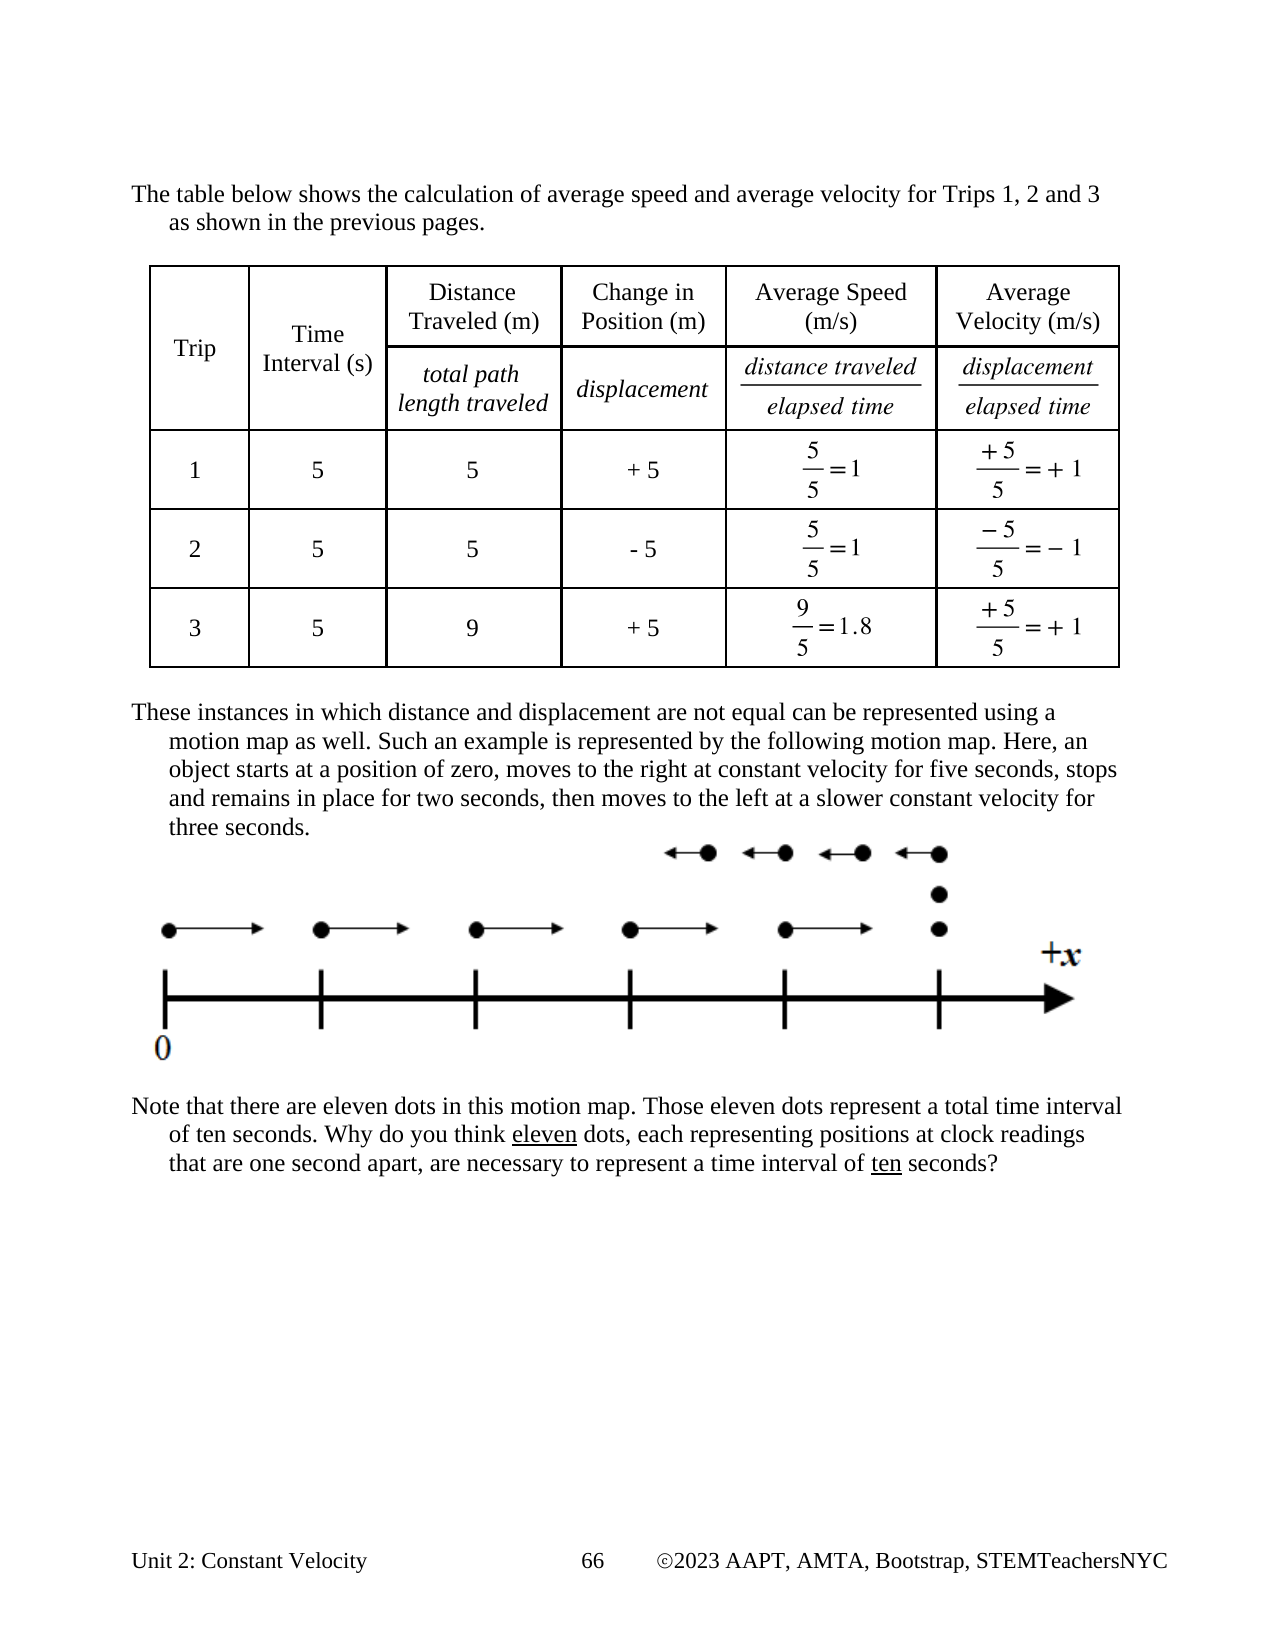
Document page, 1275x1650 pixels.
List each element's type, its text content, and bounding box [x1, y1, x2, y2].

table_cell [727, 510, 935, 587]
table_header Change in Position (m) [563, 267, 725, 345]
picture [790, 599, 872, 656]
table_cell [727, 431, 935, 508]
table_cell + 5 [563, 431, 725, 508]
picture [131, 840, 1107, 1091]
table_header Time Interval (s) [250, 267, 385, 429]
table_header Trip [151, 267, 248, 429]
picture [974, 599, 1083, 656]
picture [974, 520, 1083, 577]
table_header Average Speed (m/s) [727, 267, 935, 345]
table_cell [938, 589, 1118, 666]
table_cell [727, 348, 935, 429]
table_cell [938, 348, 1118, 429]
table_cell total path length traveled [388, 348, 560, 429]
table_cell displacement [563, 348, 725, 429]
table_cell 5 [250, 431, 385, 508]
table_header Average Velocity (m/s) [938, 267, 1118, 345]
picture [956, 357, 1100, 419]
table_cell 3 [151, 589, 248, 666]
table_cell 1 [151, 431, 248, 508]
table_cell 5 [388, 510, 560, 587]
table_header Distance Traveled (m) [388, 267, 560, 345]
table_cell 5 [388, 431, 560, 508]
table_cell 9 [388, 589, 560, 666]
table_cell + 5 [563, 589, 725, 666]
picture [738, 357, 924, 419]
picture [800, 441, 862, 498]
table_cell [727, 589, 935, 666]
table_cell 5 [250, 510, 385, 587]
table_cell [938, 510, 1118, 587]
picture [974, 441, 1083, 498]
table_cell [938, 431, 1118, 508]
text The table below shows the calculation of average speed and average velocity for Trips 1, 2 and 3 as shown in the previous pages. [131, 179, 1125, 236]
table_cell 2 [151, 510, 248, 587]
table_cell 5 [250, 589, 385, 666]
text Note that there are eleven dots in this motion map. Those eleven dots represent a total time interval of ten seconds. Why do you think eleven dots, each representing positions at clock readings that are one second apart, are necessary to represent a time interval of ten seconds? [131, 1091, 1125, 1177]
table_cell - 5 [563, 510, 725, 587]
picture [800, 520, 862, 577]
text These instances in which distance and displacement are not equal can be represented using a motion map as well. Such an example is represented by the following motion map. Here, an object starts at a position of zero, moves to the right at constant velocity for five seconds, stops and remains in place for two seconds, then moves to the left at a slower constant velocity for three seconds. [131, 697, 1125, 841]
